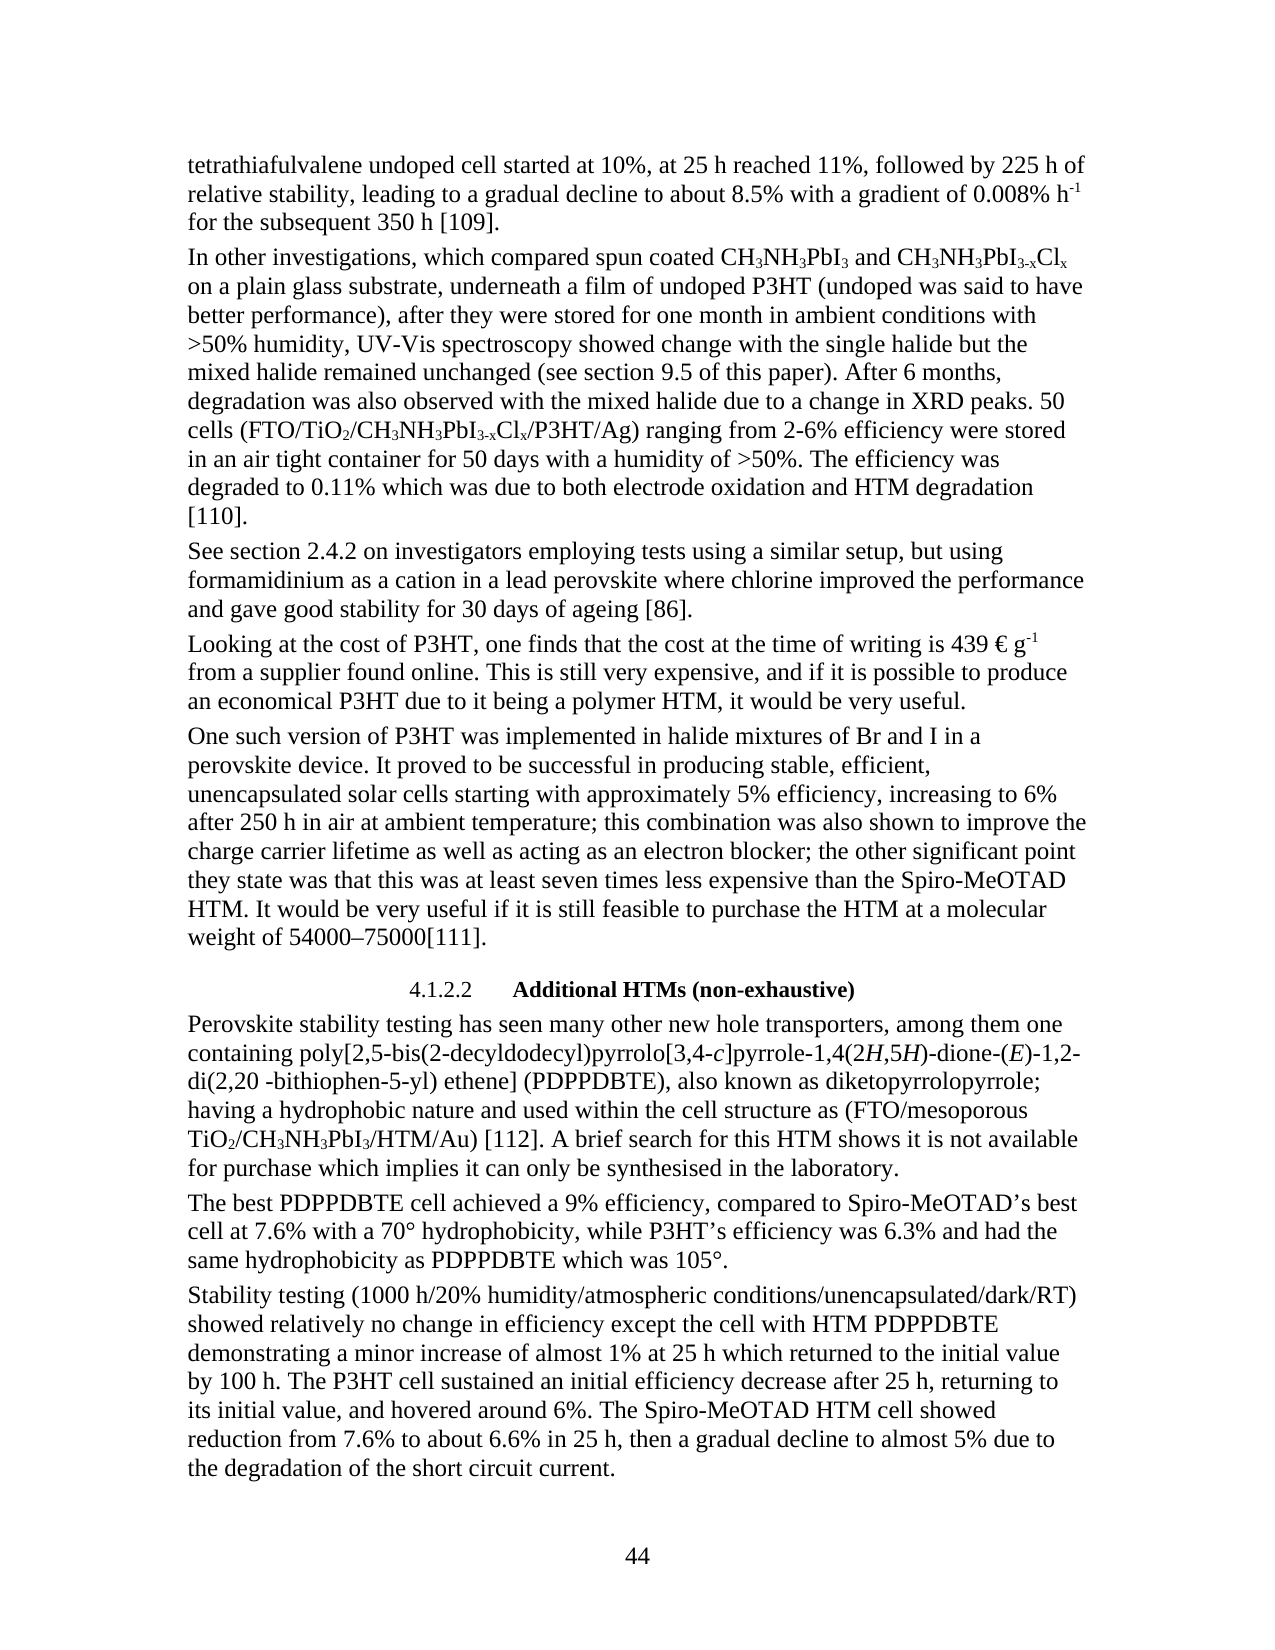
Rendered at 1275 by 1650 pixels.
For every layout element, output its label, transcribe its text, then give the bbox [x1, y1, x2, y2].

subtitle Additional HTMs (non-exhaustive) [409, 976, 1087, 1003]
text Looking at the cost of P3HT, one finds that the cost at the time of writing is 439 € g-1 from a supplier found online. This is still very expensive, and if it is possible to produce an economical P3HT due to it being a polymer HTM, it would be very useful. [187, 629, 1087, 715]
text Stability testing (1000 h/20% humidity/atmospheric conditions/unencapsulated/dark/RT) showed relatively no change in efficiency except the cell with HTM PDPPDBTE demonstrating a minor increase of almost 1% at 25 h which returned to the initial value by 100 h. The P3HT cell sustained an initial efficiency decrease after 25 h, returning to its initial value, and hovered around 6%. The Spiro-MeOTAD HTM cell showed reduction from 7.6% to about 6.6% in 25 h, then a gradual decline to almost 5% due to the degradation of the short circuit current. [187, 1280, 1087, 1481]
text One such version of P3HT was implemented in halide mixtures of Br and I in a perovskite device. It proved to be successful in producing stable, efficient, unencapsulated solar cells starting with approximately 5% efficiency, increasing to 6% after 250 h in air at ambient temperature; this combination was also shown to improve the charge carrier lifetime as well as acting as an electron blocker; the other significant point they state was that this was at least seven times less expensive than the Spiro-MeOTAD HTM. It would be very useful if it is still feasible to purchase the HTM at a molecular weight of 54000–75000[111]. [187, 721, 1087, 951]
text The best PDPPDBTE cell achieved a 9% efficiency, compared to Spiro-MeOTAD’s best cell at 7.6% with a 70° hydrophobicity, while P3HT’s efficiency was 6.3% and had the same hydrophobicity as PDPPDBTE which was 105°. [187, 1188, 1087, 1274]
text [187, 150, 1087, 236]
text Perovskite stability testing has seen many other new hole transporters, among them one containing poly[2,5-bis(2-decyldodecyl)pyrrolo[3,4-c]pyrrole-1,4(2H,5H)-dione-(E)-1,2-di(2,20 -bithiophen-5-yl) ethene] (PDPPDBTE), also known as diketopyrrolopyrrole; having a hydrophobic nature and used within the cell structure as (FTO/mesoporous TiO2/CH3NH3PbI3/HTM/Au) [112]. A brief search for this HTM shows it is not available for purchase which implies it can only be synthesised in the laboratory. [187, 1009, 1087, 1181]
text In other investigations, which compared spun coated CH3NH3PbI3 and CH3NH3PbI3-xClx on a plain glass substrate, underneath a film of undoped P3HT (undoped was said to have better performance), after they were stored for one month in ambient conditions with >50% humidity, UV-Vis spectroscopy showed change with the single halide but the mixed halide remained unchanged (see section 9.5 of this paper). After 6 months, degradation was also observed with the mixed halide due to a change in XRD peaks. 50 cells (FTO/TiO2/CH3NH3PbI3-xClx/P3HT/Ag) ranging from 2-6% efficiency were stored in an air tight container for 50 days with a humidity of >50%. The efficiency was degraded to 0.11% which was due to both electrode oxidation and HTM degradation [110]. [187, 242, 1087, 530]
text See section 2.4.2 on investigators employing tests using a similar setup, but using formamidinium as a cation in a lead perovskite where chlorine improved the performance and gave good stability for 30 days of ageing [86]. [187, 536, 1087, 622]
